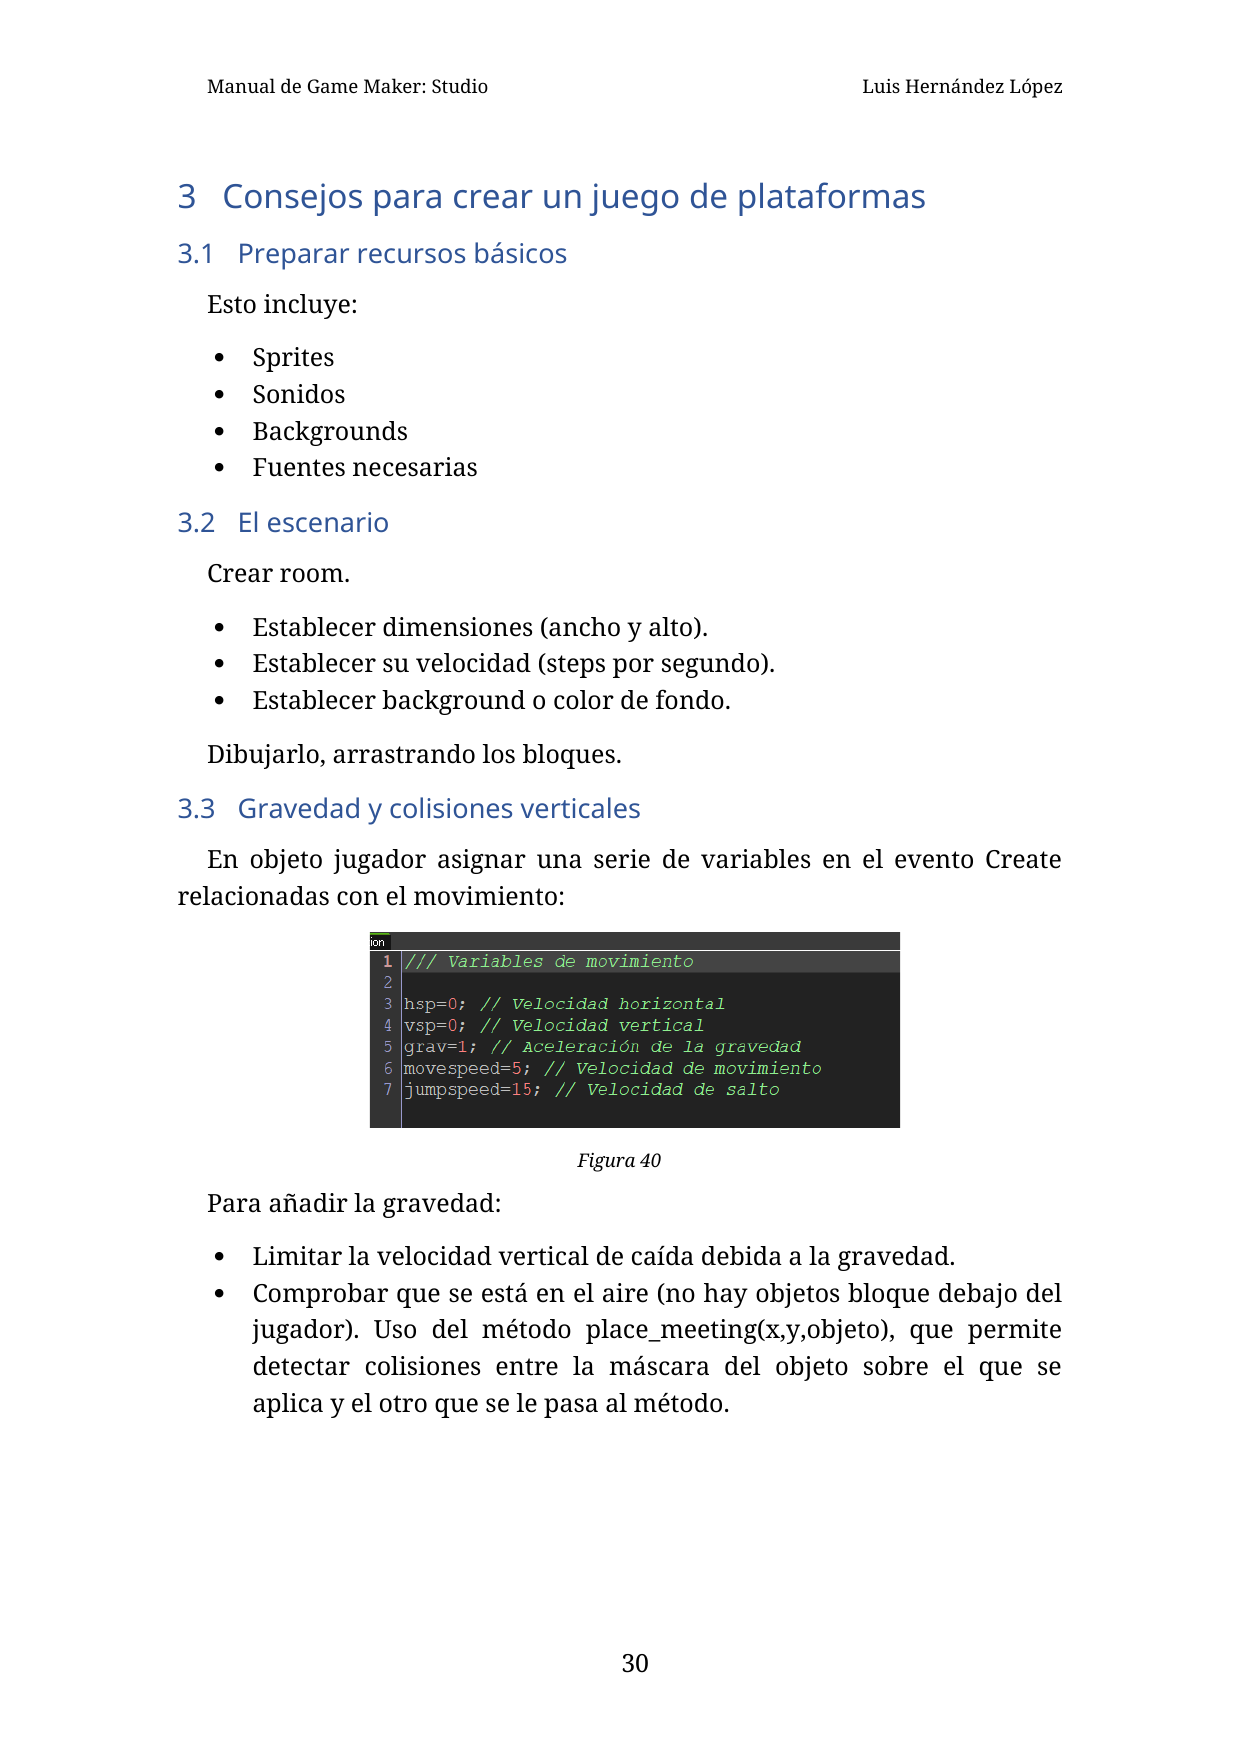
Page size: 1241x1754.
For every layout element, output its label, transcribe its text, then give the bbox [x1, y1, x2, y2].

list Sprites [215, 340, 1063, 374]
subtitle Gravedad y colisiones verticales [177, 790, 1063, 827]
list Establecer background o color de fondo. [215, 683, 1063, 717]
list Backgrounds [215, 413, 1063, 447]
text Esto incluye: [177, 286, 1063, 320]
list Establecer dimensiones (ancho y alto). [215, 609, 1063, 643]
text Crear room. [177, 556, 1063, 590]
subtitle Preparar recursos básicos [177, 234, 1063, 271]
text Para añadir la gravedad: [177, 1185, 1063, 1219]
text En objeto jugador asignar una serie de variables en el evento Create relacionadas con el movimiento: [177, 842, 1063, 913]
list Limitar la velocidad vertical de caída debida a la gravedad. [215, 1239, 1063, 1273]
list Fuentes necesarias [215, 450, 1063, 484]
text Dibujarlo, arrastrando los bloques. [177, 736, 1063, 770]
picture [369, 932, 901, 1128]
subtitle Consejos para crear un juego de plataformas [177, 173, 1063, 218]
list Comprobar que se está en el aire (no hay objetos bloque debajo del jugador). Uso del método place_meeting(x,y,objeto), que permite detectar colisiones entre la máscara del objeto sobre el que se aplica y el otro que se le pasa al método. [215, 1275, 1063, 1420]
list Sonidos [215, 377, 1063, 411]
list Establecer su velocidad (steps por segundo). [215, 646, 1063, 680]
subtitle El escenario [177, 503, 1063, 540]
